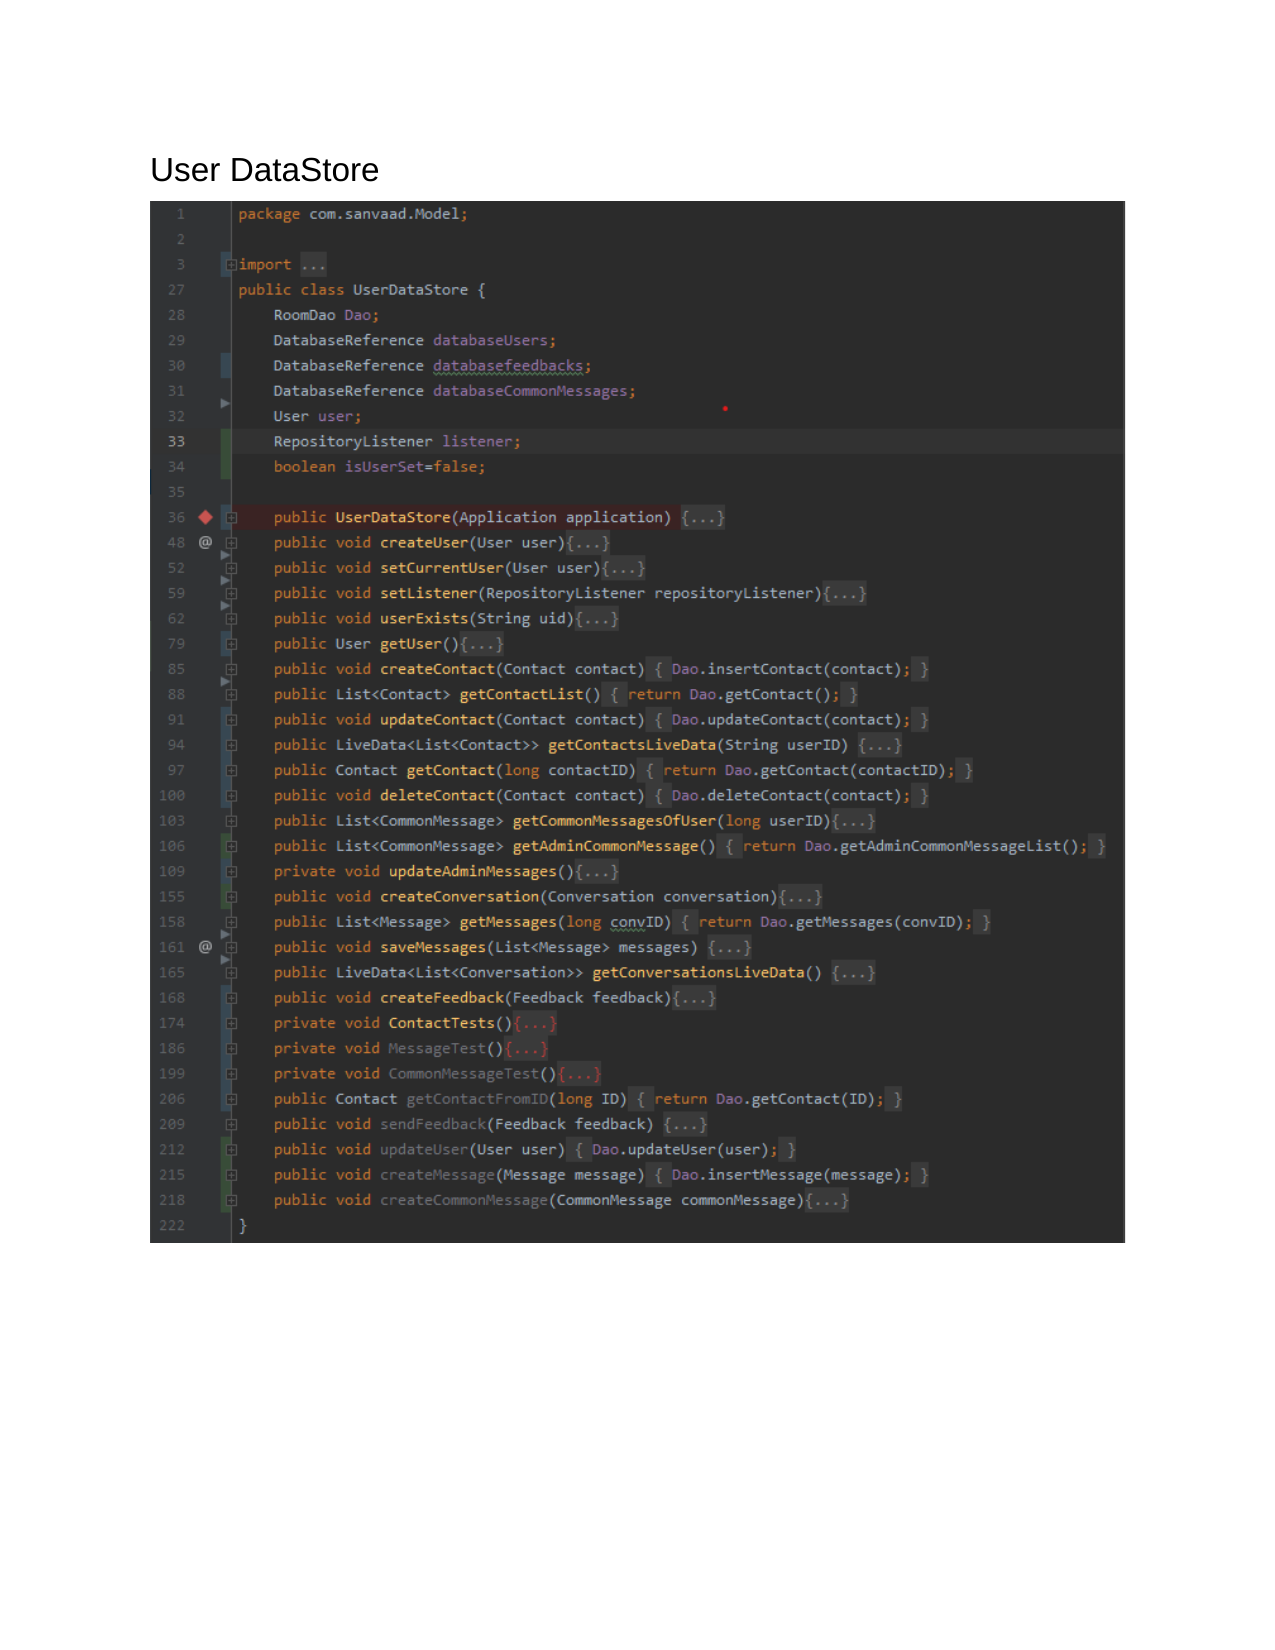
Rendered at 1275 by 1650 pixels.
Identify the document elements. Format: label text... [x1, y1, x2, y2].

subtitle User DataStore [150, 150, 1125, 188]
picture [150, 201, 1125, 1243]
